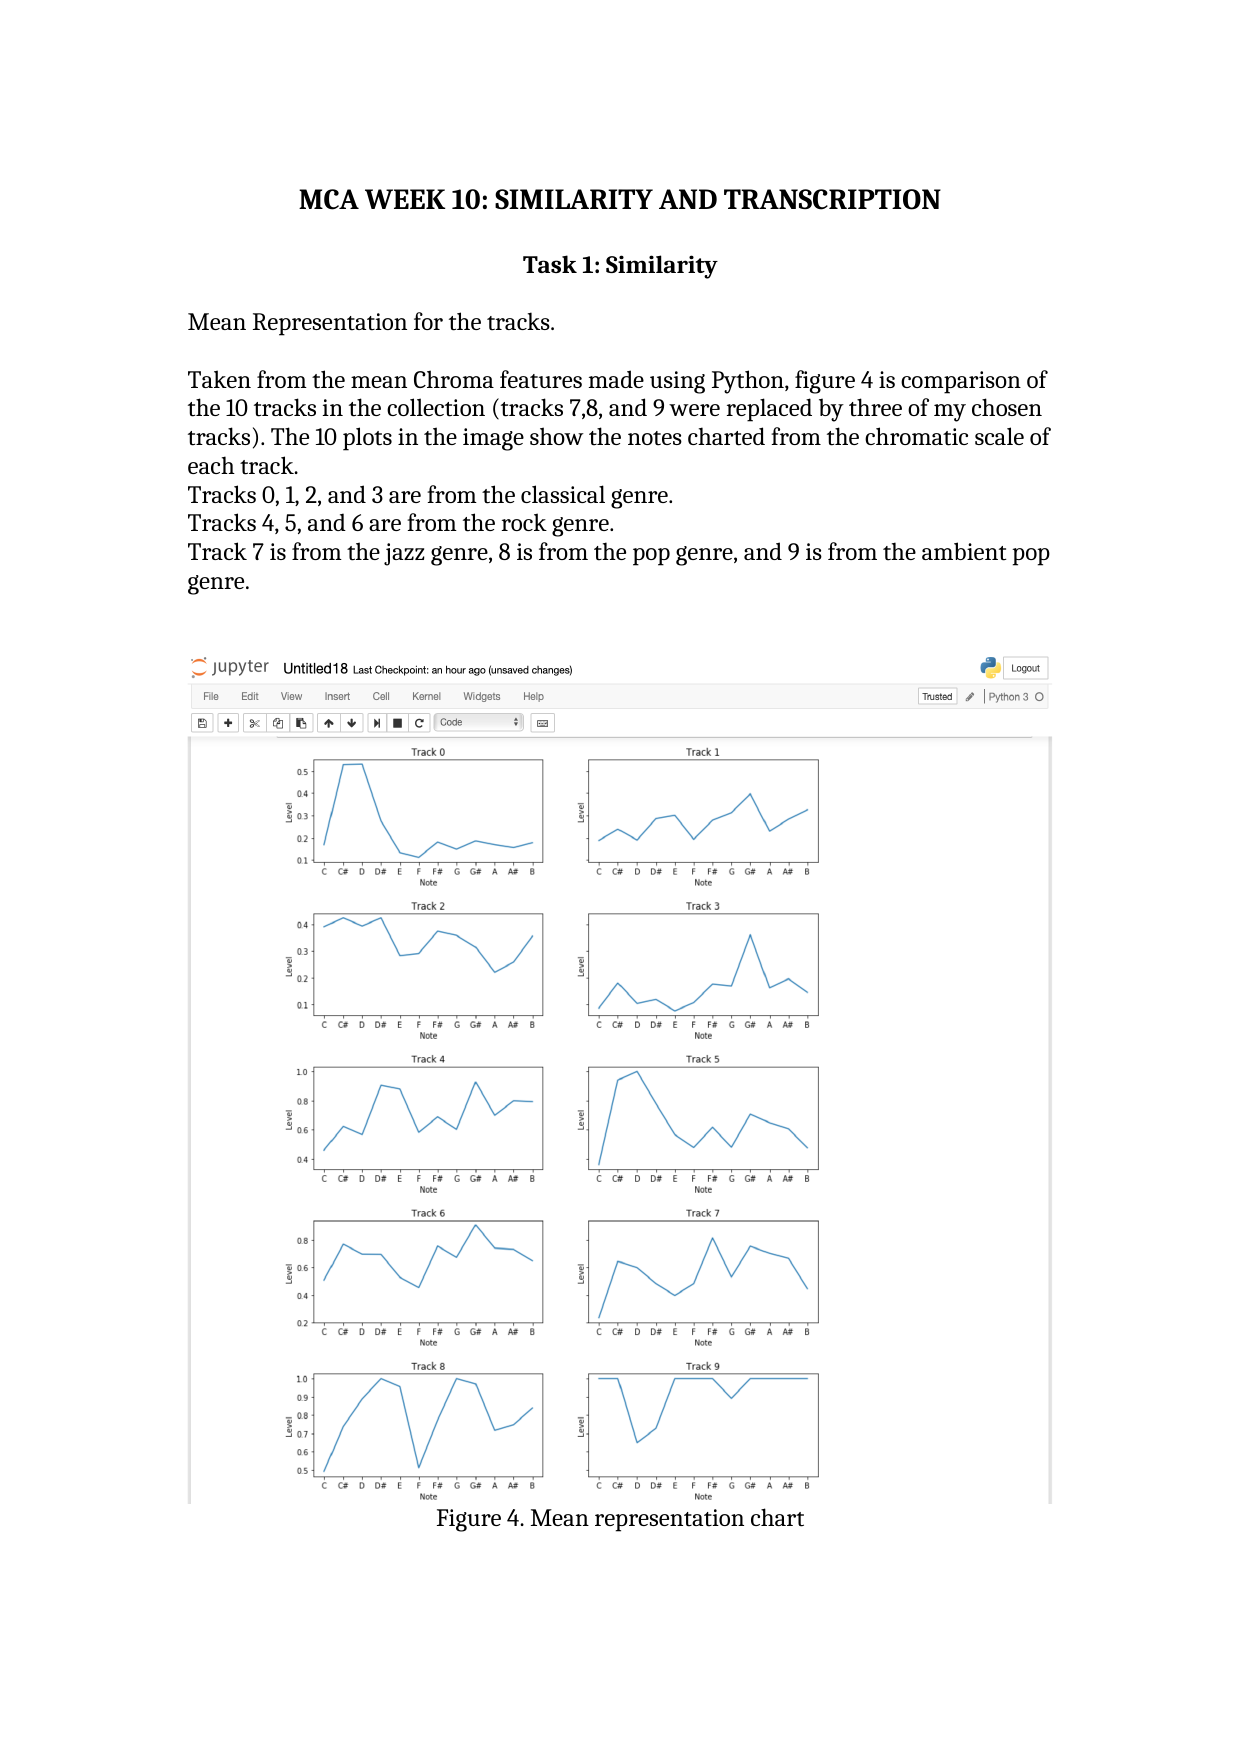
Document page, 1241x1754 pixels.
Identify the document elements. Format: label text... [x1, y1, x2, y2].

text Track 7 is from the jazz genre, 8 is from the pop genre, and 9 is from the ambient pop genre. [187, 538, 1053, 596]
text Tracks 0, 1, 2, and 3 are from the classical genre. [187, 481, 1053, 509]
picture [187, 653, 1053, 1504]
text Figure 4. Mean representation chart [187, 1504, 1053, 1533]
text Mean Representation for the tracks. [187, 308, 1053, 337]
text MCA WEEK 10: SIMILARITY AND TRANSCRIPTION [187, 183, 1053, 217]
text Task 1: Similarity [187, 251, 1053, 279]
text Taken from the mean Chroma features made using Python, figure 4 is comparison of the 10 tracks in the collection (tracks 7,8, and 9 were replaced by three of my chosen tracks). The 10 plots in the image show the notes charted from the chromatic scale of each track. [187, 366, 1053, 481]
text Tracks 4, 5, and 6 are from the rock genre. [187, 509, 1053, 538]
